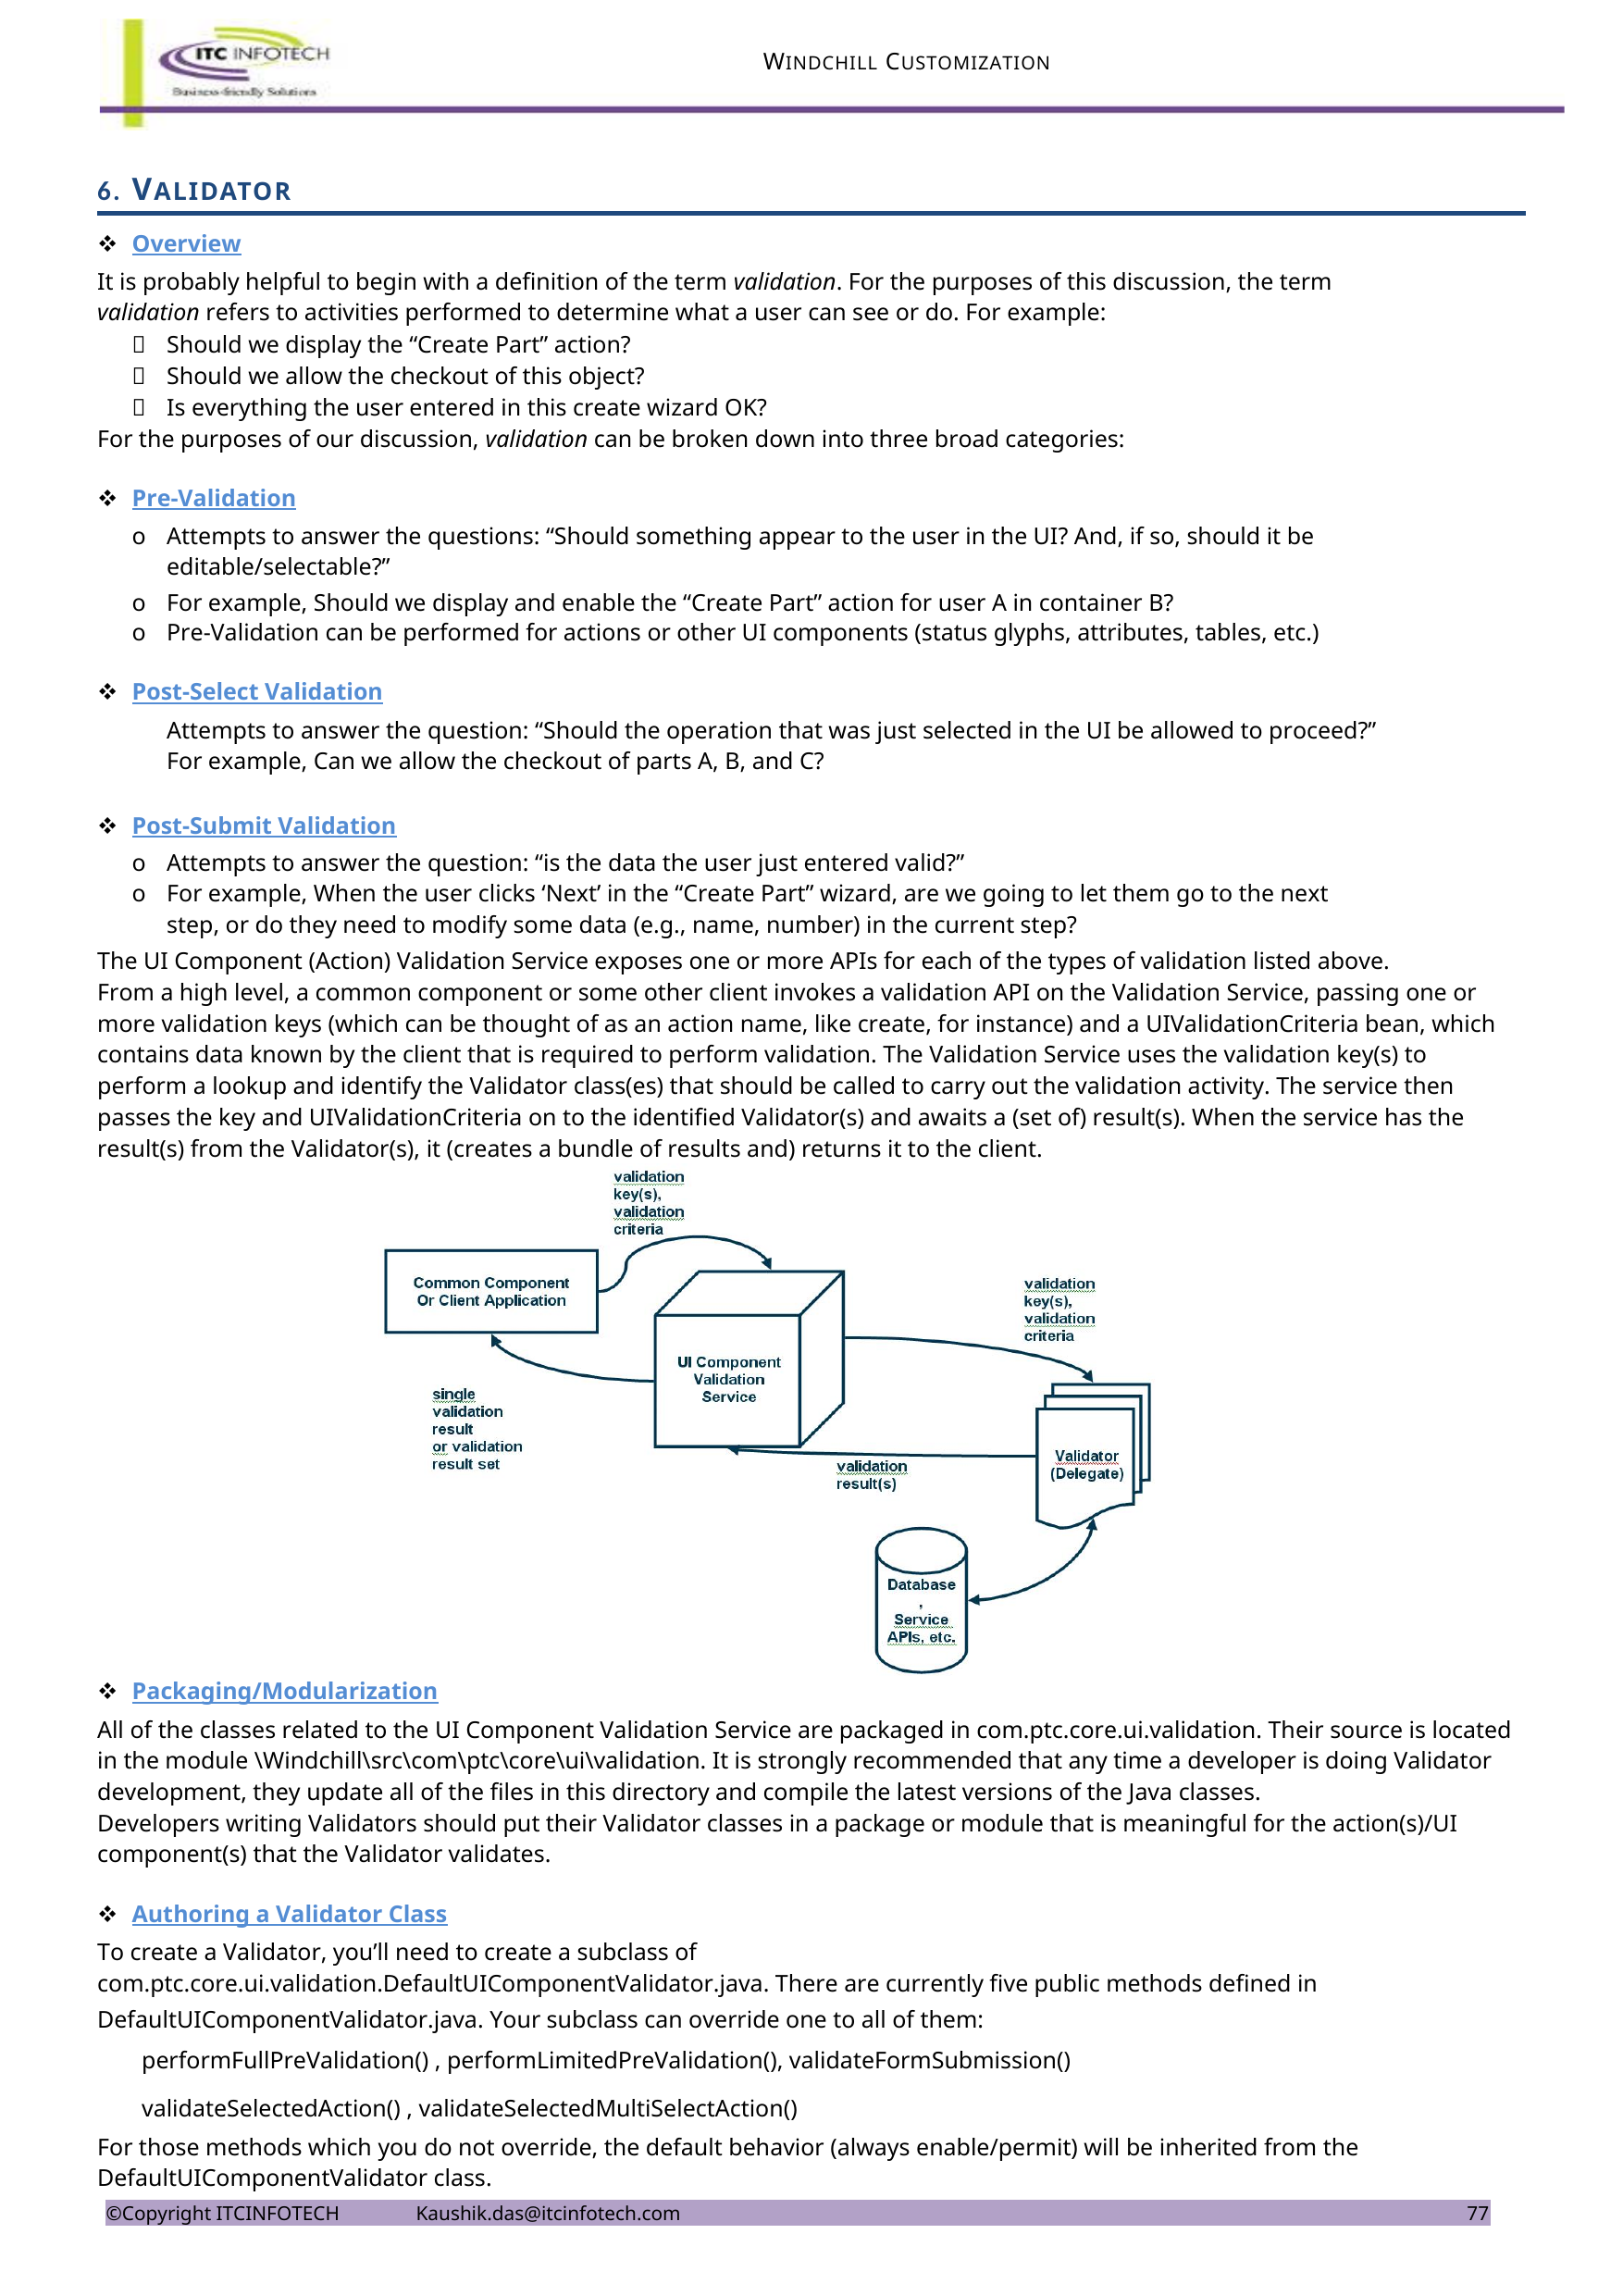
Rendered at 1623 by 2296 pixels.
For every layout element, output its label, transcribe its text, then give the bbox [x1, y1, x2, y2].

list Pre-Validation [97, 482, 1526, 514]
list Authoring a Validator Class [97, 1898, 1526, 1930]
text Developers writing Validators should put their Validator classes in a package or module that is meaningful for the action(s)/UI component(s) that the Validator validates. [97, 1807, 1485, 1869]
list Post-Select Validation [97, 676, 1526, 707]
text All of the classes related to the UI Component Validation Service are packaged in com.ptc.core.ui.validation. Their source is located in the module \Windchill\src\com\ptc\core\ui\validation. It is strongly recommended that any time a developer is doing Validator development, they update all of the files in this directory and compile the latest versions of the Java classes. [97, 1713, 1518, 1806]
text The UI Component (Action) Validation Service exposes one or more APIs for each of the types of validation listed above. [97, 945, 1485, 975]
list Pre-Validation can be performed for actions or other UI components (status glyphs, attributes, tables, etc.) [131, 616, 1526, 647]
list For example, When the user clicks ‘Next’ in the “Create Part” wizard, are we going to let them go to the next [131, 877, 1526, 908]
picture [378, 1163, 1169, 1675]
list Packaging/Modularization [97, 1675, 1526, 1706]
list Overview [97, 227, 1526, 258]
text For those methods which you do not override, the default behavior (always enable/permit) will be inherited from the DefaultUIComponentValidator class. [97, 2130, 1526, 2193]
list Is everything the user entered in this create wizard OK? [131, 391, 1526, 422]
text To create a Validator, you’ll need to create a subclass of [97, 1936, 1526, 1967]
text com.ptc.core.ui.validation.DefaultUIComponentValidator.java. There are currently five public methods defined in [97, 1967, 1526, 1999]
list For example, Should we display and enable the “Create Part” action for user A in container B? [131, 587, 1526, 616]
list Should we allow the checkout of this object? [131, 359, 1526, 391]
text It is probably helpful to begin with a definition of the term validation. For the purposes of this discussion, the term validation refers to activities performed to determine what a user can see or do. For example: [97, 266, 1439, 328]
list Should we display the “Create Part” action? [131, 328, 1526, 359]
list Post-Submit Validation [97, 809, 1526, 840]
text From a high level, a common component or some other client invokes a validation API on the Validation Service, passing one or more validation keys (which can be thought of as an action name, like create, for instance) and a UIValidationCriteria bean, which contains data known by the client that is required to perform validation. The Validation Service uses the validation key(s) to perform a lookup and identify the Validator class(es) that should be called to carry out the validation activity. The service then passes the key and UIValidationCriteria on to the identified Validator(s) and awaits a (set of) result(s). When the service has the result(s) from the Validator(s), it (creates a bundle of results and) returns it to the client. [97, 976, 1510, 1163]
text editable/selectable?” [167, 551, 1526, 582]
list Attempts to answer the question: “is the data the user just entered valid?” [131, 848, 1526, 877]
text Attempts to answer the question: “Should the operation that was just selected in the UI be allowed to proceed?” [167, 714, 1423, 745]
text step, or do they need to modify some data (e.g., name, number) in the current step? [167, 908, 1526, 939]
text For example, Can we allow the checkout of parts A, B, and C? [167, 745, 1526, 776]
text DefaultUIComponentValidator.java. Your subclass can override one to all of them: [97, 2004, 1526, 2035]
list Attempts to answer the questions: “Should something appear to the user in the UI? And, if so, should it be [131, 520, 1526, 550]
text validateSelectedAction() , validateSelectedMultiSelectAction() [142, 2092, 1526, 2124]
text For the purposes of our discussion, validation can be broken down into three broad categories: [97, 422, 1526, 453]
subtitle Validator [97, 168, 1526, 211]
picture [99, 19, 1565, 130]
text performFullPreValidation() , performLimitedPreValidation(), validateFormSubmission() [142, 2044, 1526, 2076]
